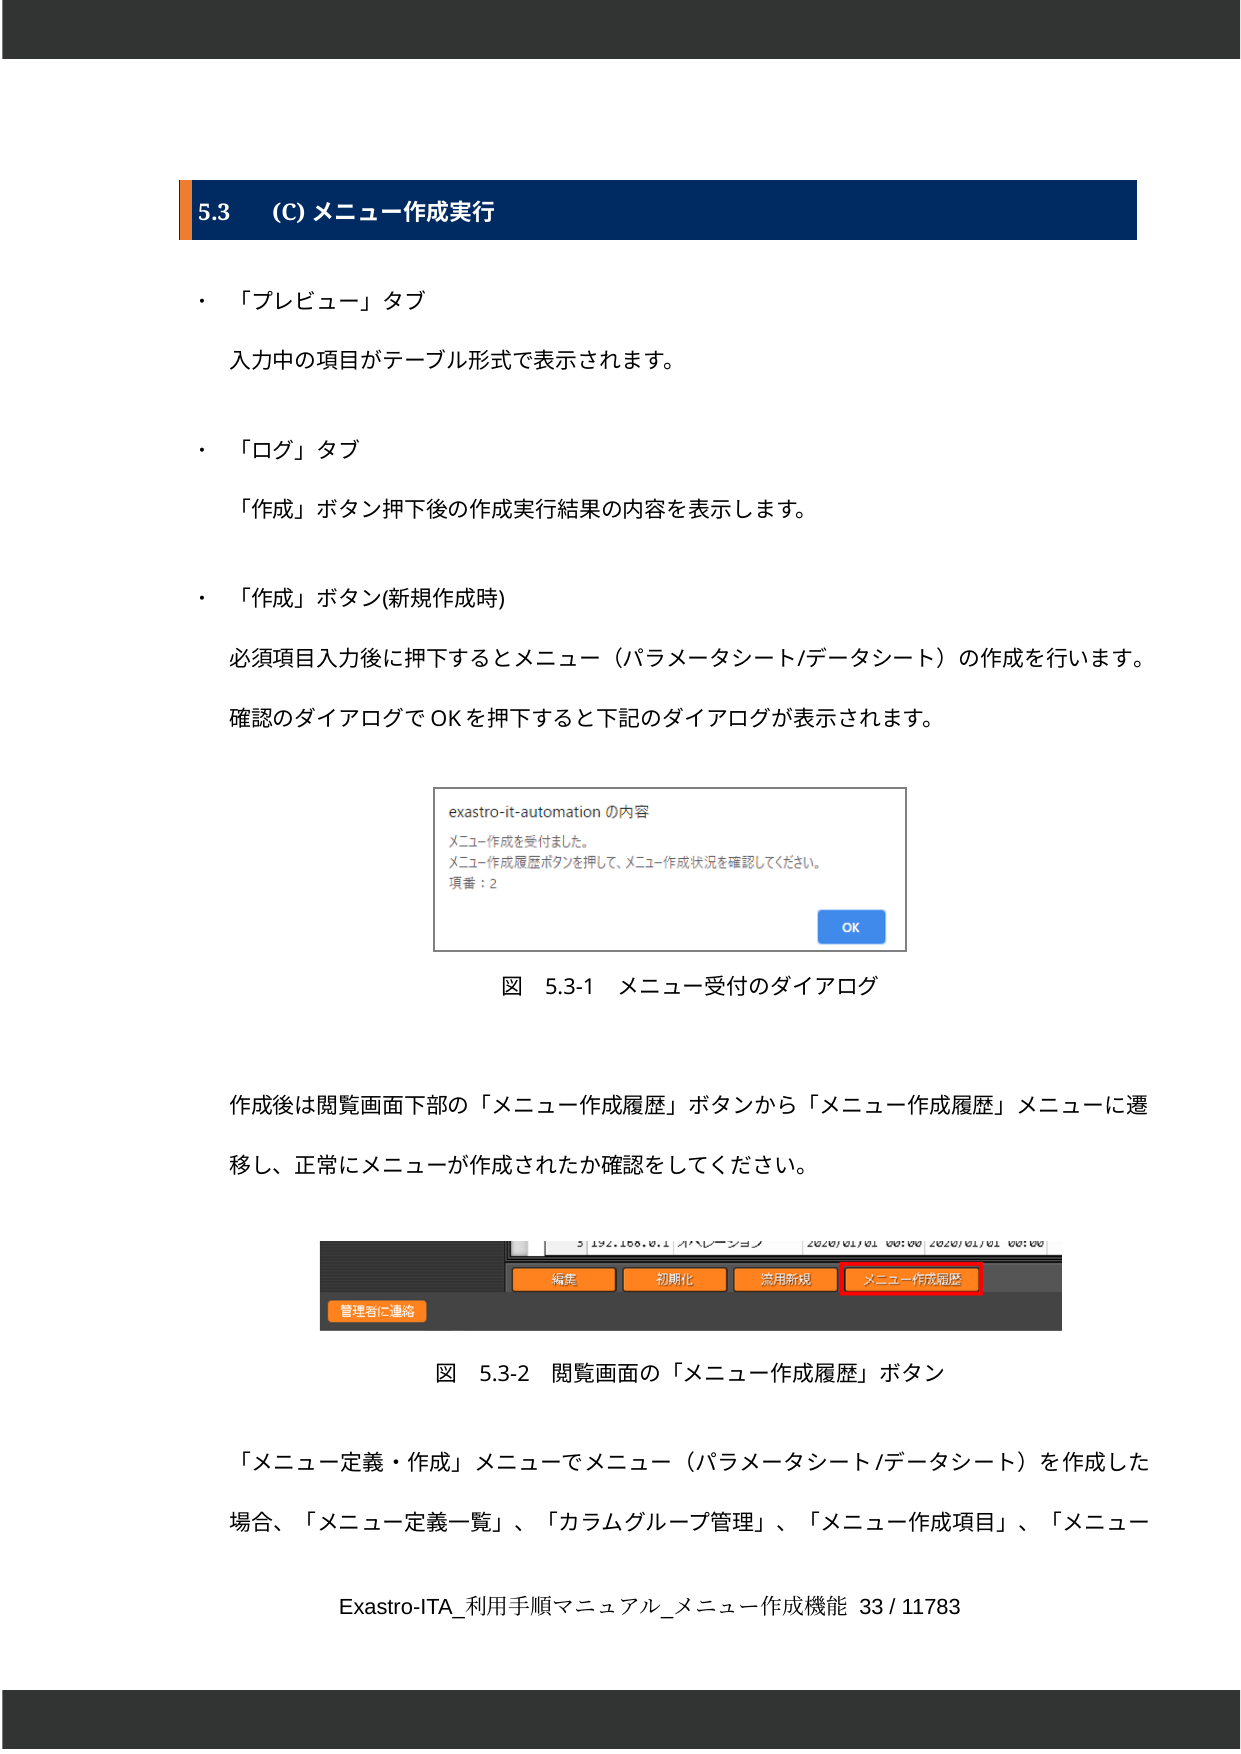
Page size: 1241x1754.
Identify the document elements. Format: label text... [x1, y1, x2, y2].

list 図 5.3-2 閲覧画面の「メニュー作成履歴」ボタン [229, 1342, 1152, 1402]
list 「作成」ボタン押下後の作成実行結果の内容を表示します。 [229, 478, 1152, 538]
list 確認のダイアログでOKを押下すると下記のダイアログが表示されます。 [229, 687, 1152, 746]
list 作成後は閲覧画面下部の「メニュー作成履歴」ボタンから「メニュー作成履歴」メニューに遷移し、正常にメニューが作成されたか確認をしてください。 [229, 1074, 1152, 1193]
subtitle (C) メニュー作成実行 [192, 180, 1137, 240]
list 「プレビュー」タブ [191, 270, 1152, 329]
list 「作成」ボタン(新規作成時) [191, 568, 1152, 627]
picture [2, 1690, 1241, 1749]
list 図 5.3-1 メニュー受付のダイアログ [229, 955, 1152, 1014]
picture [2, 0, 1241, 59]
list 必須項目入力後に押下するとメニュー（パラメータシート/データシート）の作成を行います。 [229, 627, 1152, 687]
list 「ログ」タブ [191, 419, 1152, 478]
list 入力中の項目がテーブル形式で表示されます。 [229, 329, 1152, 389]
picture [435, 789, 901, 950]
picture [319, 1241, 1062, 1331]
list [229, 1432, 1152, 1551]
